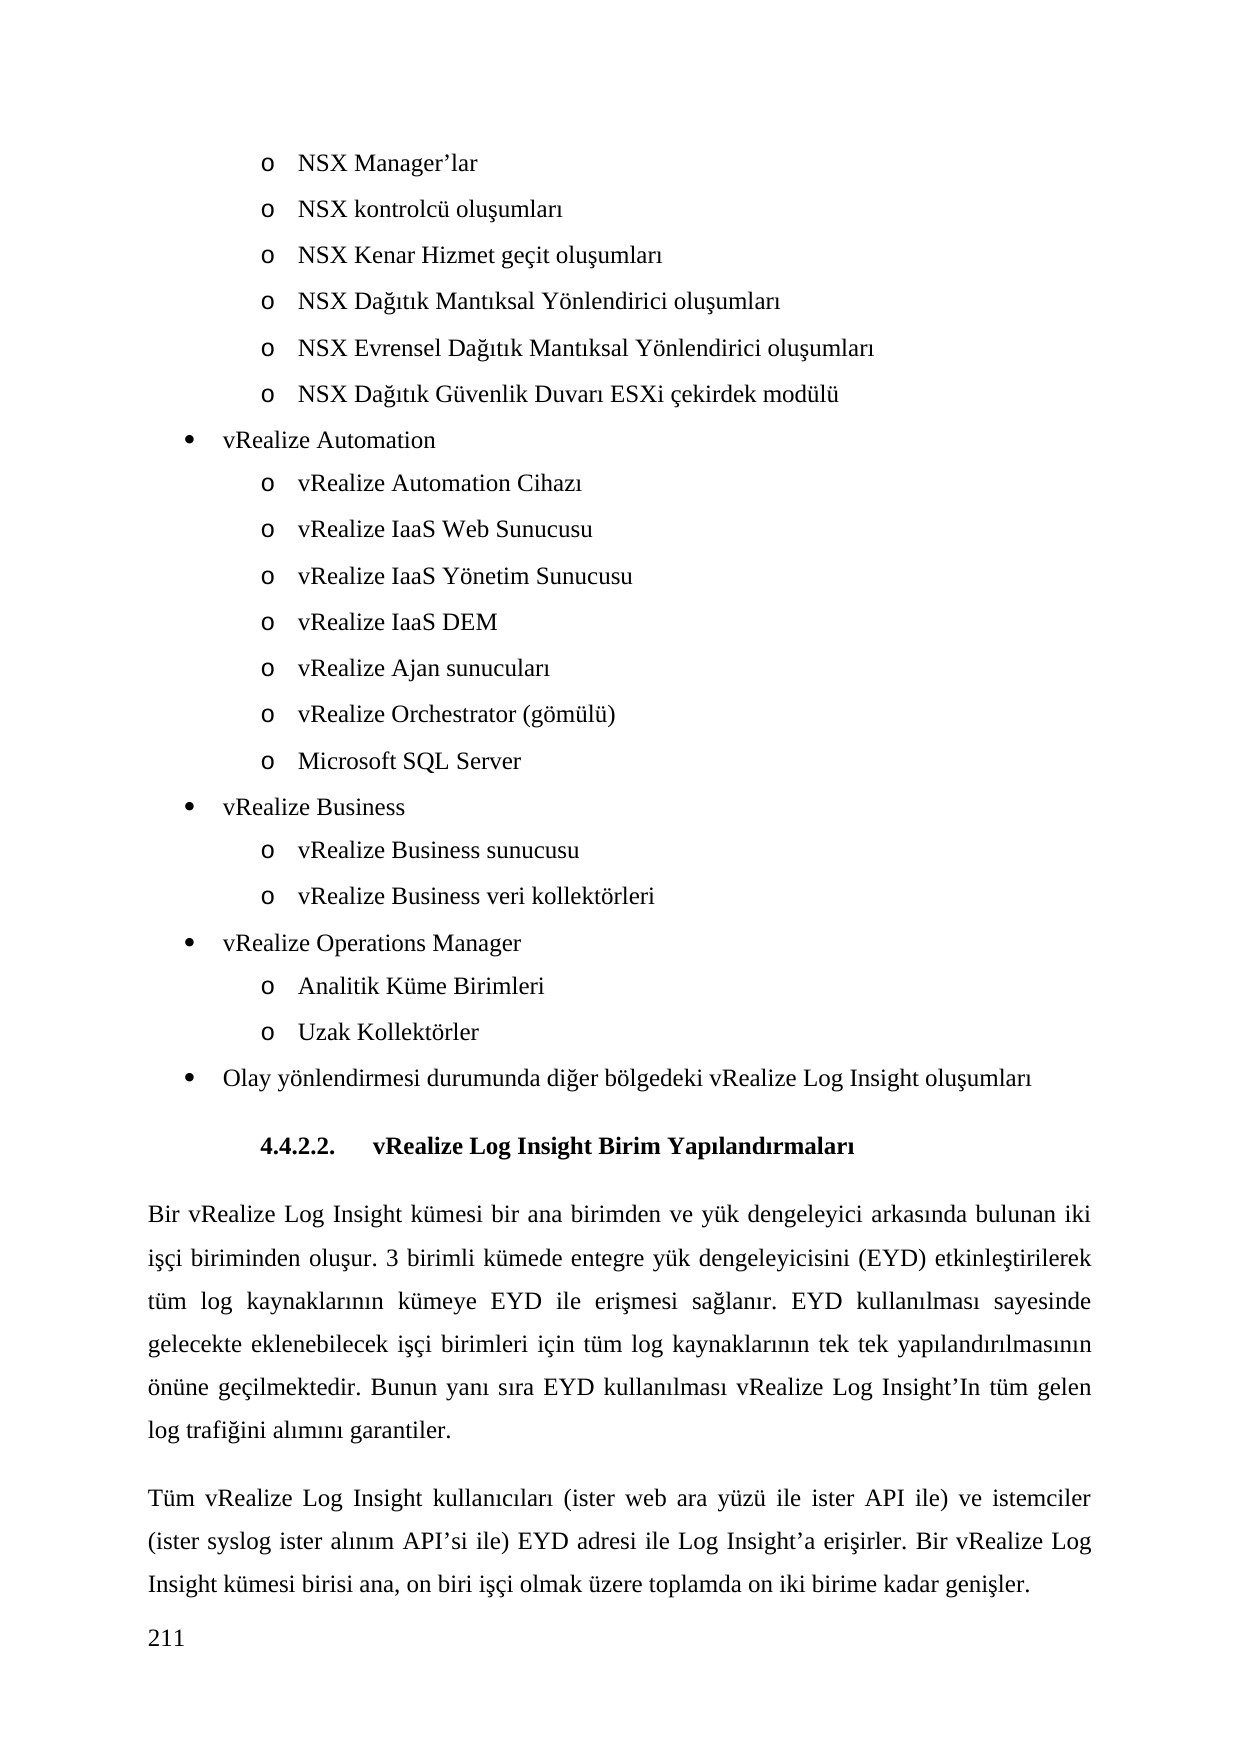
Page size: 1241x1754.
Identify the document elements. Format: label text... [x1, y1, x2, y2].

list Microsoft SQL Server [260, 746, 1093, 777]
list vRealize IaaS DEM [260, 607, 1093, 638]
text Tüm vRealize Log Insight kullanıcıları (ister web ara yüzü ile ister API ile) ve istemciler (ister syslog ister alınım API’si ile) EYD adresi ile Log Insight’a erişirler. Bir vRealize Log Insight kümesi birisi ana, on biri işçi olmak üzere toplamda on iki birime kadar genişler. [148, 1483, 1093, 1598]
list vRealize Automation Cihazı [260, 468, 1093, 499]
list Analitik Küme Birimleri [260, 971, 1093, 1002]
list vRealize Business sunucusu [260, 835, 1093, 866]
list NSX Dağıtık Mantıksal Yönlendirici oluşumları [260, 286, 1093, 317]
list NSX Evrensel Dağıtık Mantıksal Yönlendirici oluşumları [260, 333, 1093, 363]
list NSX Kenar Hizmet geçit oluşumları [260, 240, 1093, 271]
list vRealize Log Insight Birim Yapılandırmaları [260, 1131, 1093, 1160]
list NSX Dağıtık Güvenlik Duvarı ESXi çekirdek modülü [260, 379, 1093, 410]
list NSX Manager’lar [260, 148, 1093, 178]
list vRealize Ajan sunucuları [260, 653, 1093, 684]
list vRealize Operations Manager [185, 928, 1093, 956]
text Bir vRealize Log Insight kümesi bir ana birimden ve yük dengeleyici arkasında bulunan iki işçi biriminden oluşur. 3 birimli kümede entegre yük dengeleyicisini (EYD) etkinleştirilerek tüm log kaynaklarının kümeye EYD ile erişmesi sağlanır. EYD kullanılması sayesinde gelecekte eklenebilecek işçi birimleri için tüm log kaynaklarının tek tek yapılandırılmasının önüne geçilmektedir. Bunun yanı sıra EYD kullanılması vRealize Log Insight’In tüm gelen log trafiğini alımını garantiler. [148, 1199, 1093, 1444]
list vRealize IaaS Yönetim Sunucusu [260, 561, 1093, 592]
list NSX kontrolcü oluşumları [260, 194, 1093, 225]
list Olay yönlendirmesi durumunda diğer bölgedeki vRealize Log Insight oluşumları [185, 1063, 1093, 1092]
list vRealize Automation [185, 425, 1093, 454]
list vRealize Orchestrator (gömülü) [260, 699, 1093, 730]
list vRealize IaaS Web Sunucusu [260, 514, 1093, 545]
list vRealize Business [185, 792, 1093, 821]
list vRealize Business veri kollektörleri [260, 881, 1093, 912]
list Uzak Kollektörler [260, 1017, 1093, 1048]
